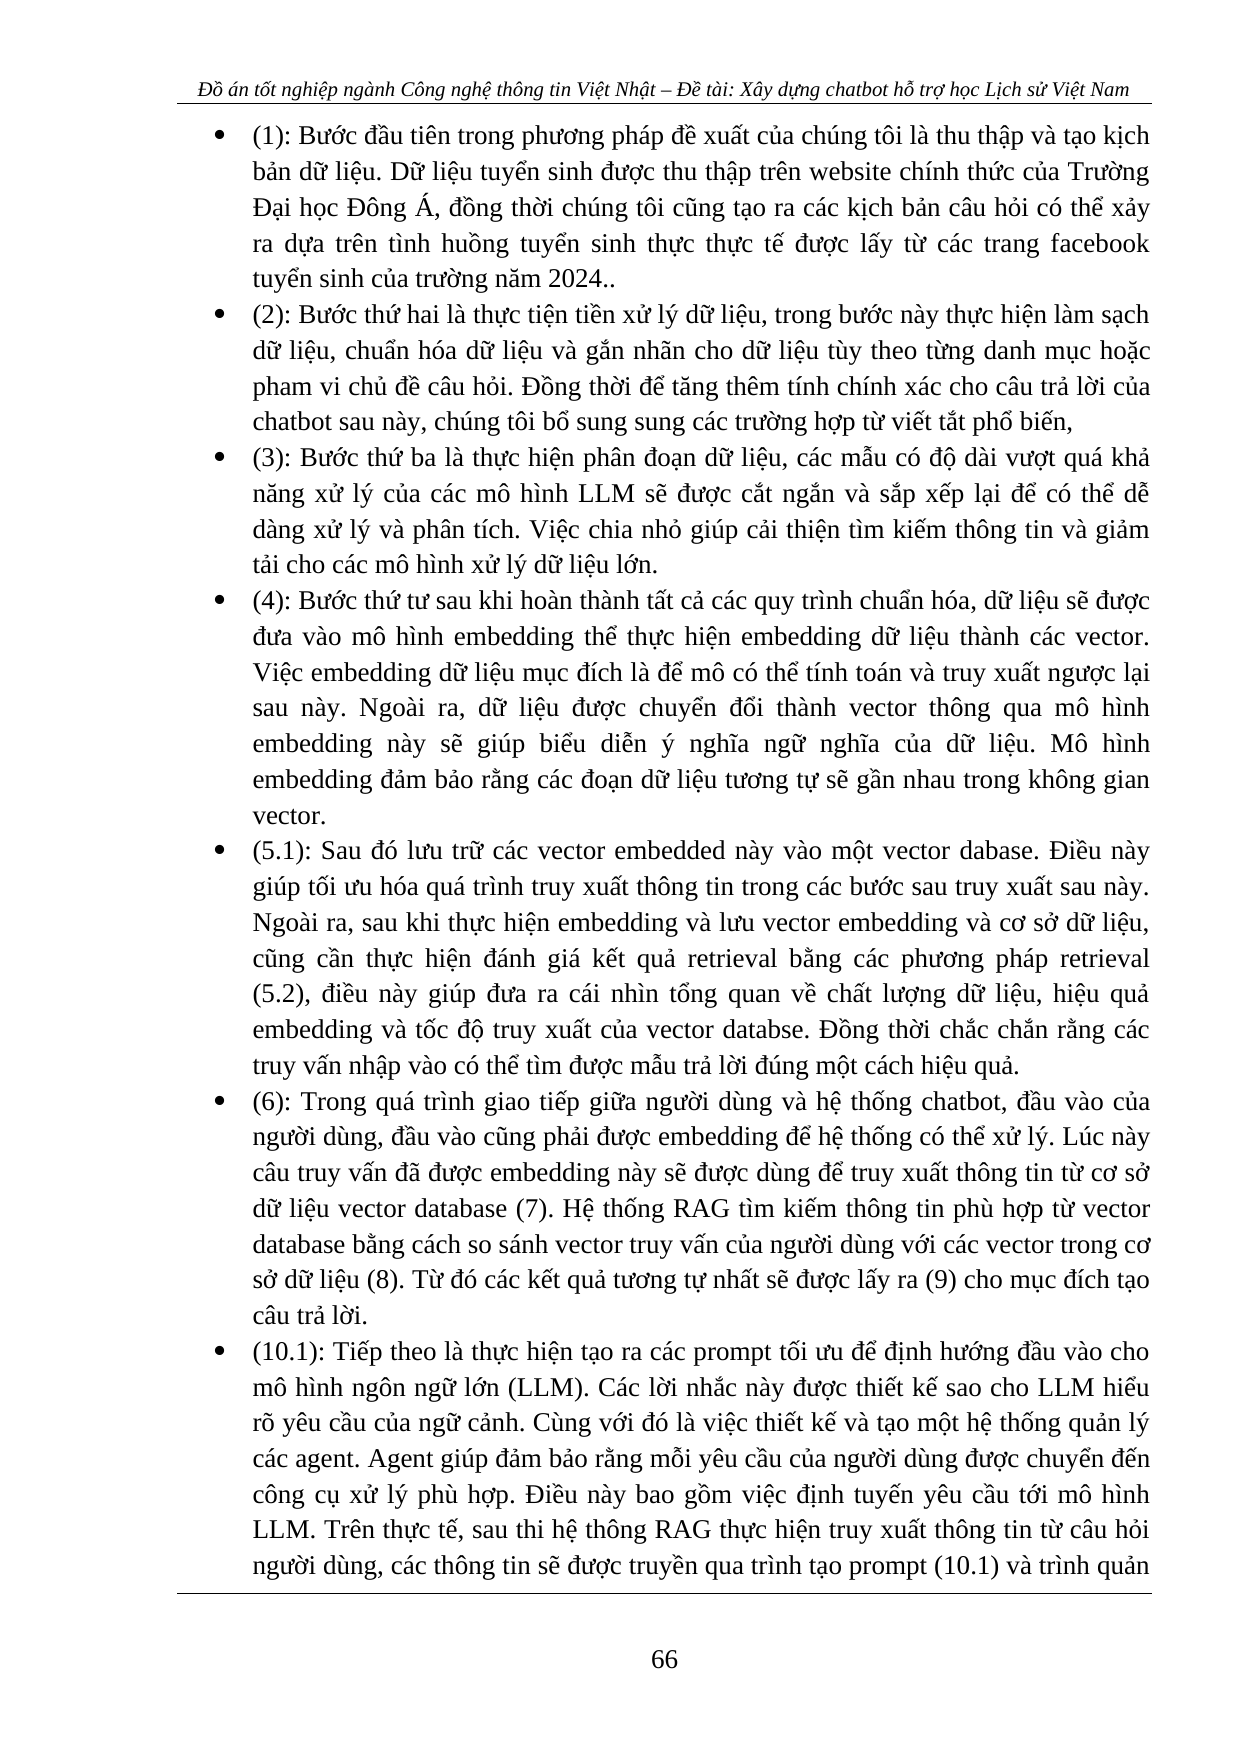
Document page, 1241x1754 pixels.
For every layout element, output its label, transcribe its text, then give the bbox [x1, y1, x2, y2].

list (2): Bước thứ hai là thực tiện tiền xử lý dữ liệu, trong bước này thực hiện làm sạch dữ liệu, chuẩn hóa dữ liệu và gắn nhãn cho dữ liệu tùy theo từng danh mục hoặc pham vi chủ đề câu hỏi. Đồng thời để tăng thêm tính chính xác cho câu trả lời của chatbot sau này, chúng tôi bổ sung sung các trường hợp từ viết tắt phổ biến, [215, 298, 1152, 437]
list (1): Bước đầu tiên trong phương pháp đề xuất của chúng tôi là thu thập và tạo kịch bản dữ liệu. Dữ liệu tuyển sinh được thu thập trên website chính thức của Trường Đại học Đông Á, đồng thời chúng tôi cũng tạo ra các kịch bản câu hỏi có thể xảy ra dựa trên tình huồng tuyển sinh thực thực tế được lấy từ các trang facebook tuyển sinh của trường năm 2024.. [215, 119, 1152, 294]
list (4): Bước thứ tư sau khi hoàn thành tất cả các quy trình chuẩn hóa, dữ liệu sẽ được đưa vào mô hình embedding thể thực hiện embedding dữ liệu thành các vector. Việc embedding dữ liệu mục đích là để mô có thể tính toán và truy xuất ngược lại sau này. Ngoài ra, dữ liệu được chuyển đổi thành vector thông qua mô hình embedding này sẽ giúp biểu diễn ý nghĩa ngữ nghĩa của dữ liệu. Mô hình embedding đảm bảo rằng các đoạn dữ liệu tương tự sẽ gần nhau trong không gian vector. [215, 584, 1152, 830]
list (6): Trong quá trình giao tiếp giữa người dùng và hệ thống chatbot, đầu vào của người dùng, đầu vào cũng phải được embedding để hệ thống có thể xử lý. Lúc này câu truy vấn đã được embedding này sẽ được dùng để truy xuất thông tin từ cơ sở dữ liệu vector database (7). Hệ thống RAG tìm kiếm thông tin phù hợp từ vector database bằng cách so sánh vector truy vấn của người dùng với các vector trong cơ sở dữ liệu (8). Từ đó các kết quả tương tự nhất sẽ được lấy ra (9) cho mục đích tạo câu trả lời. [215, 1085, 1152, 1330]
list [215, 1335, 1152, 1581]
list (5.1): Sau đó lưu trữ các vector embedded này vào một vector dabase. Điều này giúp tối ưu hóa quá trình truy xuất thông tin trong các bước sau truy xuất sau này. Ngoài ra, sau khi thực hiện embedding và lưu vector embedding và cơ sở dữ liệu, cũng cần thực hiện đánh giá kết quả retrieval bằng các phương pháp retrieval (5.2), điều này giúp đưa ra cái nhìn tổng quan về chất lượng dữ liệu, hiệu quả embedding và tốc độ truy xuất của vector databse. Đồng thời chắc chắn rằng các truy vấn nhập vào có thể tìm được mẫu trả lời đúng một cách hiệu quả. [215, 834, 1152, 1080]
list (3): Bước thứ ba là thực hiện phân đoạn dữ liệu, các mẫu có độ dài vượt quá khả năng xử lý của các mô hình LLM sẽ được cắt ngắn và sắp xếp lại để có thể dễ dàng xử lý và phân tích. Việc chia nhỏ giúp cải thiện tìm kiếm thông tin và giảm tải cho các mô hình xử lý dữ liệu lớn. [215, 441, 1152, 580]
